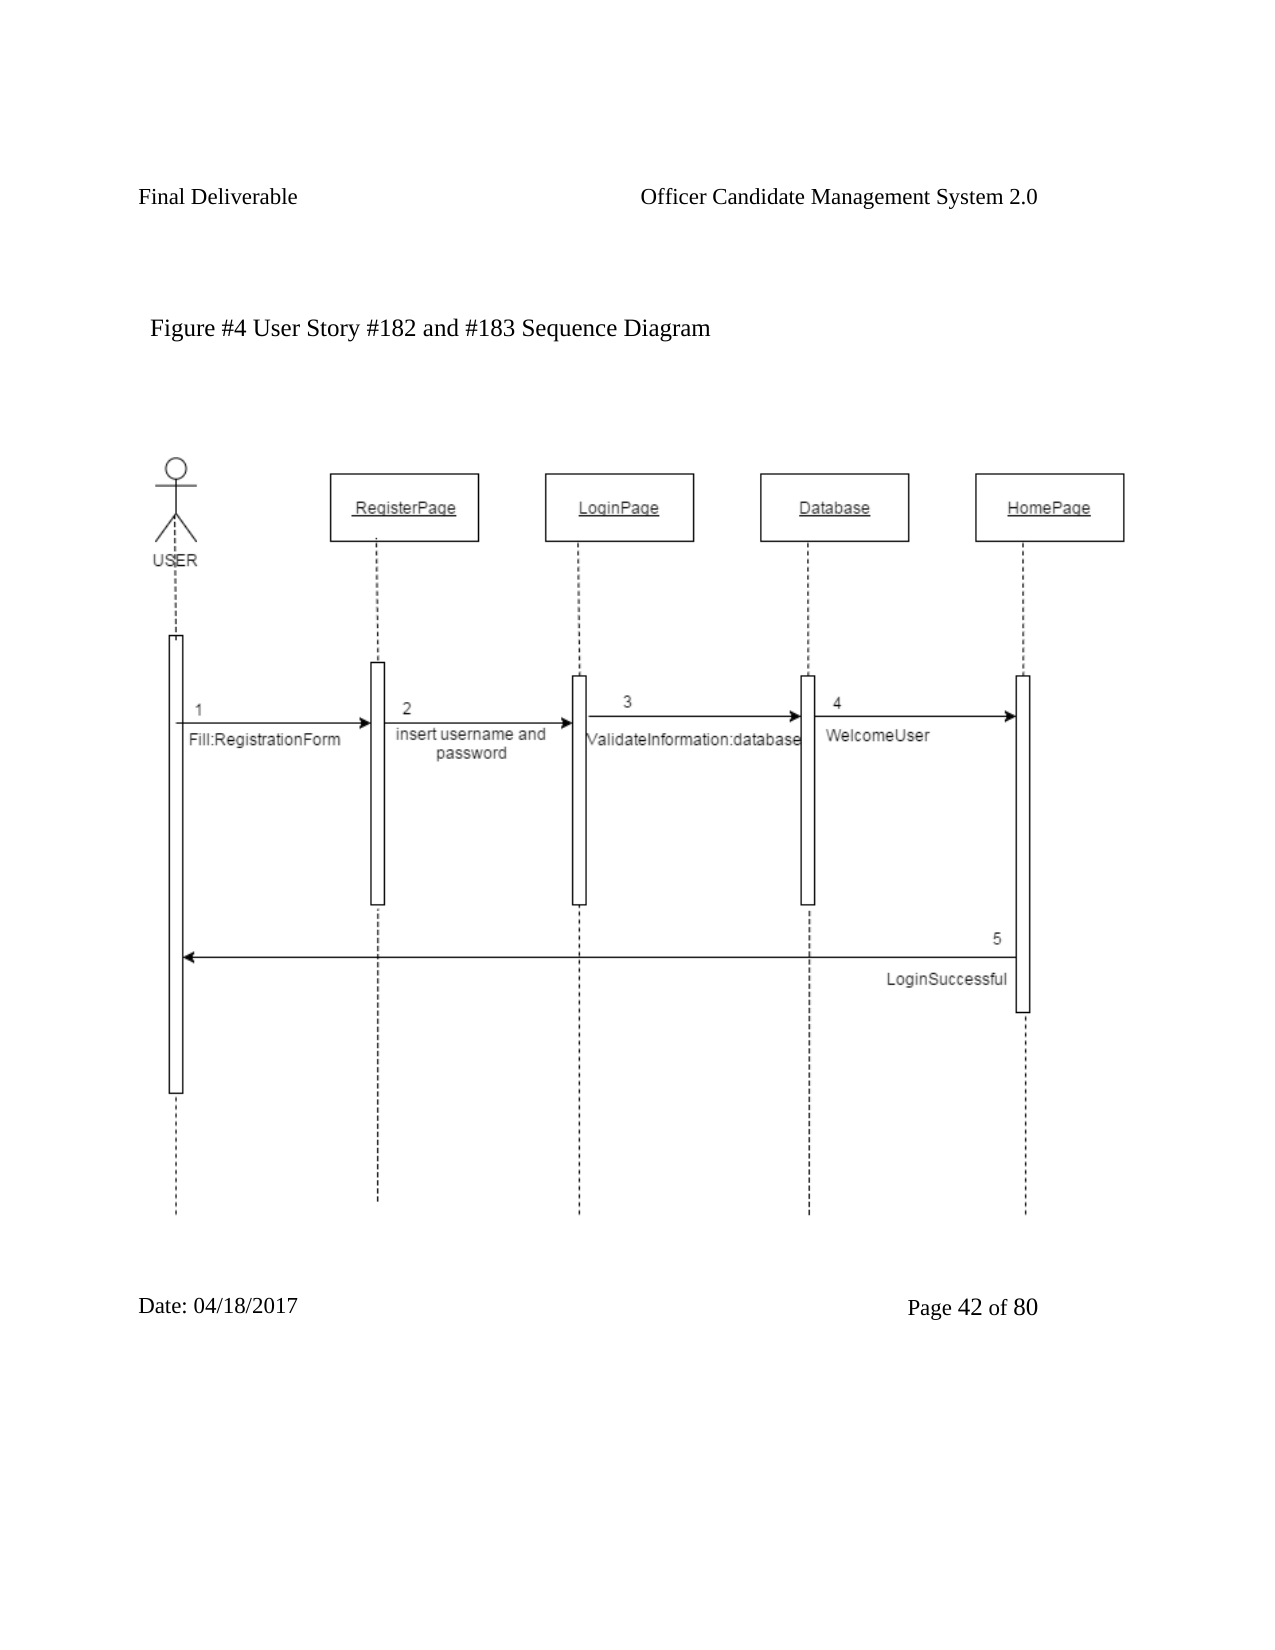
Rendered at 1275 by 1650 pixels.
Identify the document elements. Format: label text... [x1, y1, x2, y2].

text Figure #4 User Story #182 and #183 Sequence Diagram [150, 313, 1125, 342]
